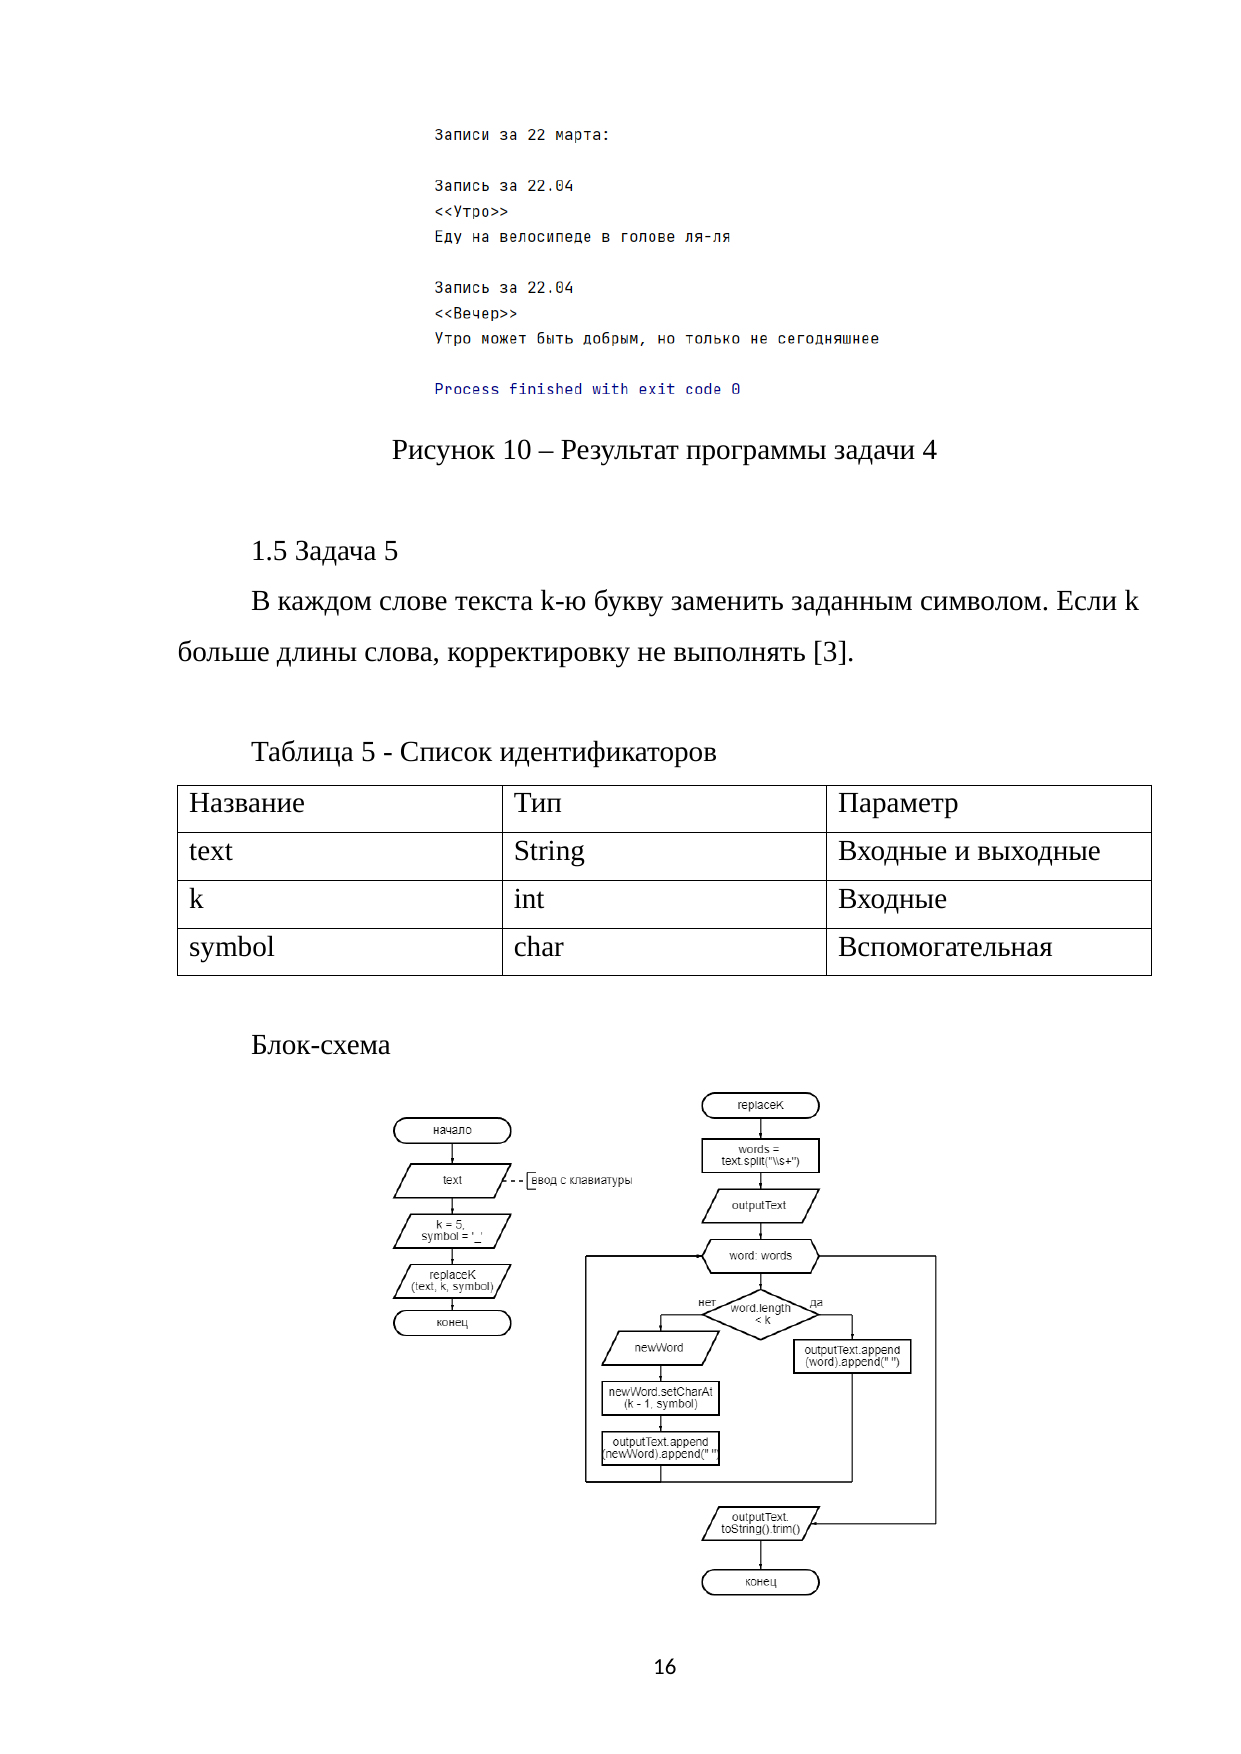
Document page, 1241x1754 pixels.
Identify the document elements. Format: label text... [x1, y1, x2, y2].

table_cell char [503, 929, 826, 975]
text Рисунок 10 – Результат программы задачи 4 [177, 432, 1152, 466]
table_cell k [178, 881, 502, 928]
text В каждом слове текста k-ю букву заменить заданным символом. Если k больше длины слова, корректировку не выполнять [3]. [177, 583, 1152, 667]
table_header Параметр [827, 786, 1151, 832]
text Блок-схема [177, 1027, 1152, 1060]
table_cell text [178, 833, 502, 880]
table_cell symbol [178, 929, 502, 975]
table_cell Входные [827, 881, 1151, 928]
picture [423, 118, 906, 419]
text 1.5 Задача 5 [177, 533, 1152, 567]
picture [377, 1077, 952, 1611]
table_cell Вспомогательная [827, 929, 1151, 975]
table_header Тип [503, 786, 826, 832]
text Таблица 5 - Список идентификаторов [177, 734, 1152, 768]
table_cell Входные и выходные [827, 833, 1151, 880]
table_cell String [503, 833, 826, 880]
table_header Название [178, 786, 502, 832]
table_cell int [503, 881, 826, 928]
